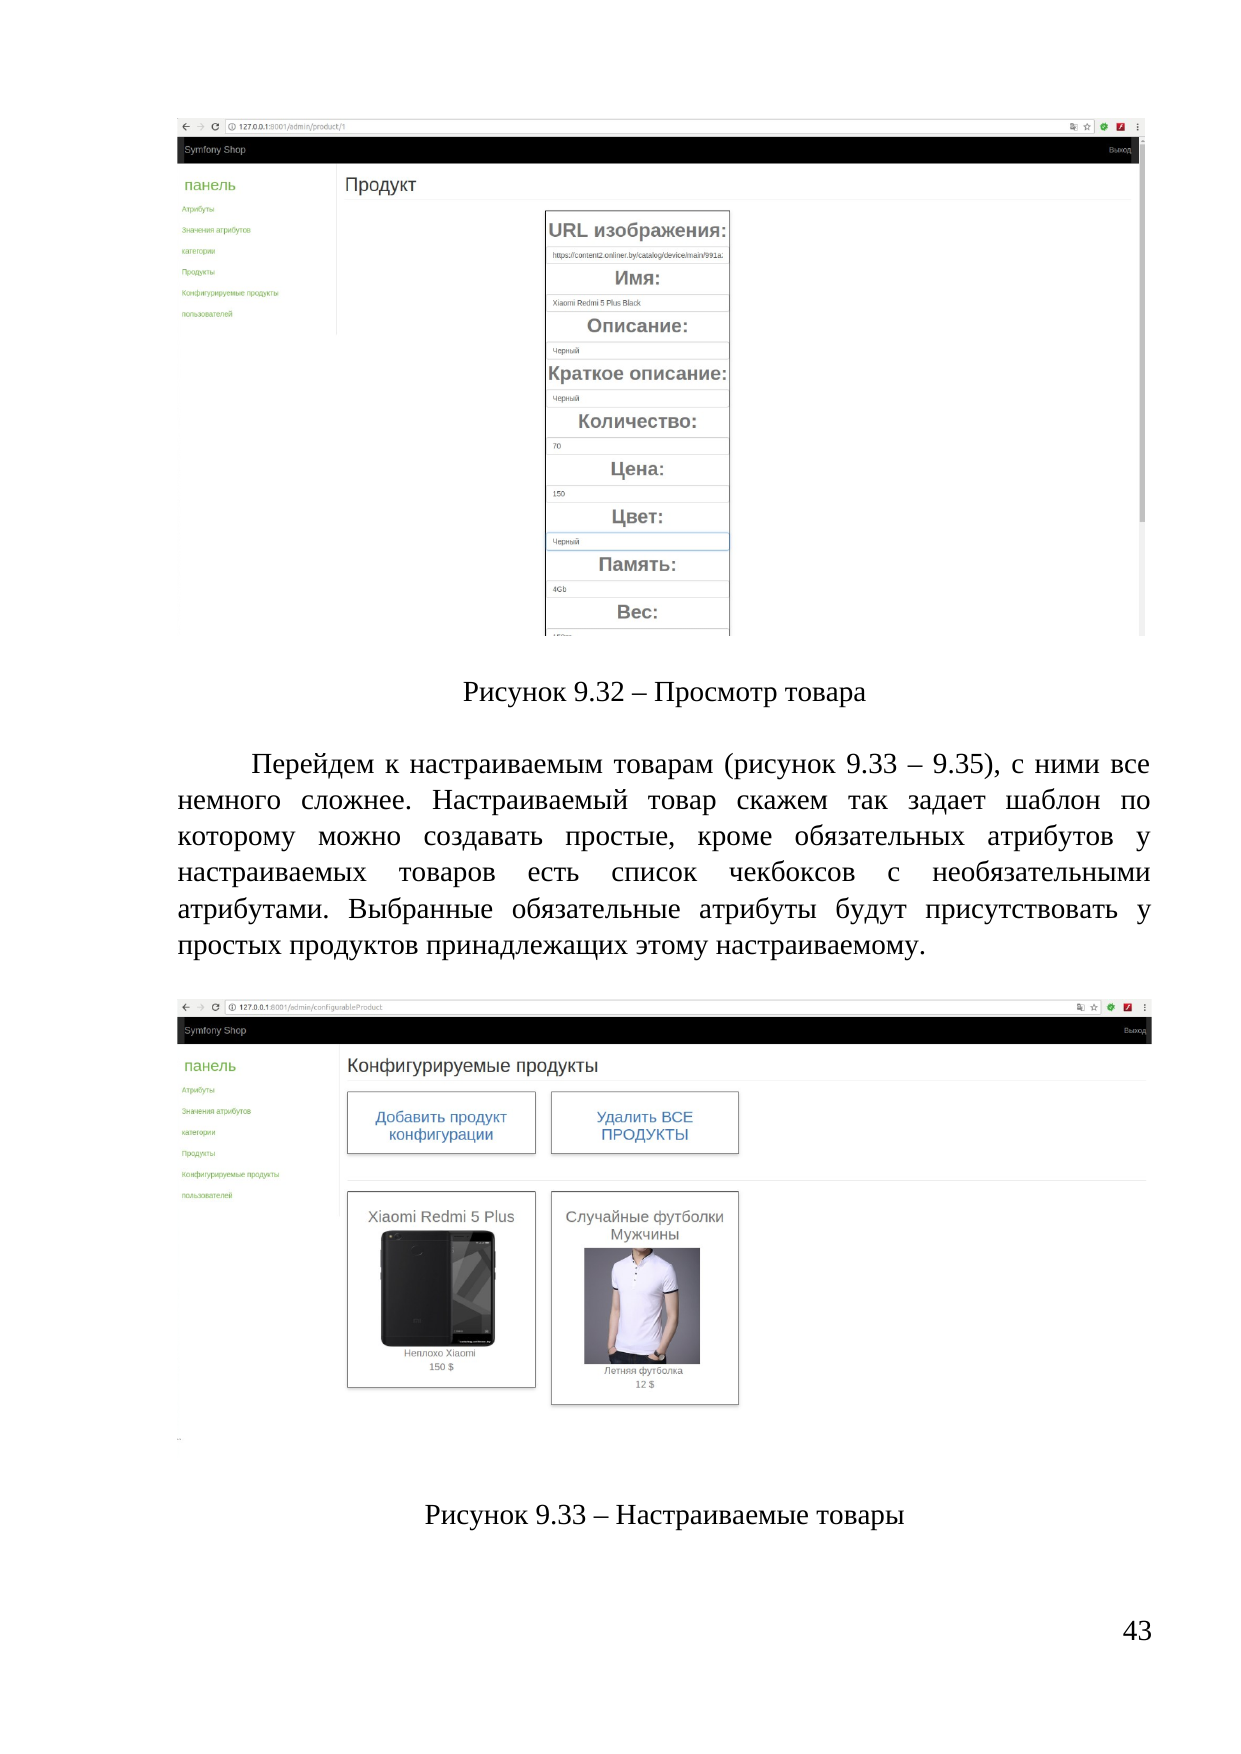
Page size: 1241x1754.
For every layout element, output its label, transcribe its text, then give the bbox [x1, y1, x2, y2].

picture [177, 999, 1152, 1458]
text Рисунок 9.33 – Настраиваемые товары [177, 1497, 1152, 1530]
text Рисунок 9.32 – Просмотр товара [177, 674, 1152, 707]
picture [177, 118, 1152, 636]
text Перейдем к настраиваемым товарам (рисунок 9.33 – 9.35), с ними все немного сложнее. Настраиваемый товар скажем так задает шаблон по которому можно создавать простые, кроме обязательных атрибутов у настраиваемых товаров есть список чекбоксов с необязательными атрибутами. Выбранные обязательные атрибуты будут присутствовать у простых продуктов принадлежащих этому настраиваемому. [177, 746, 1152, 960]
